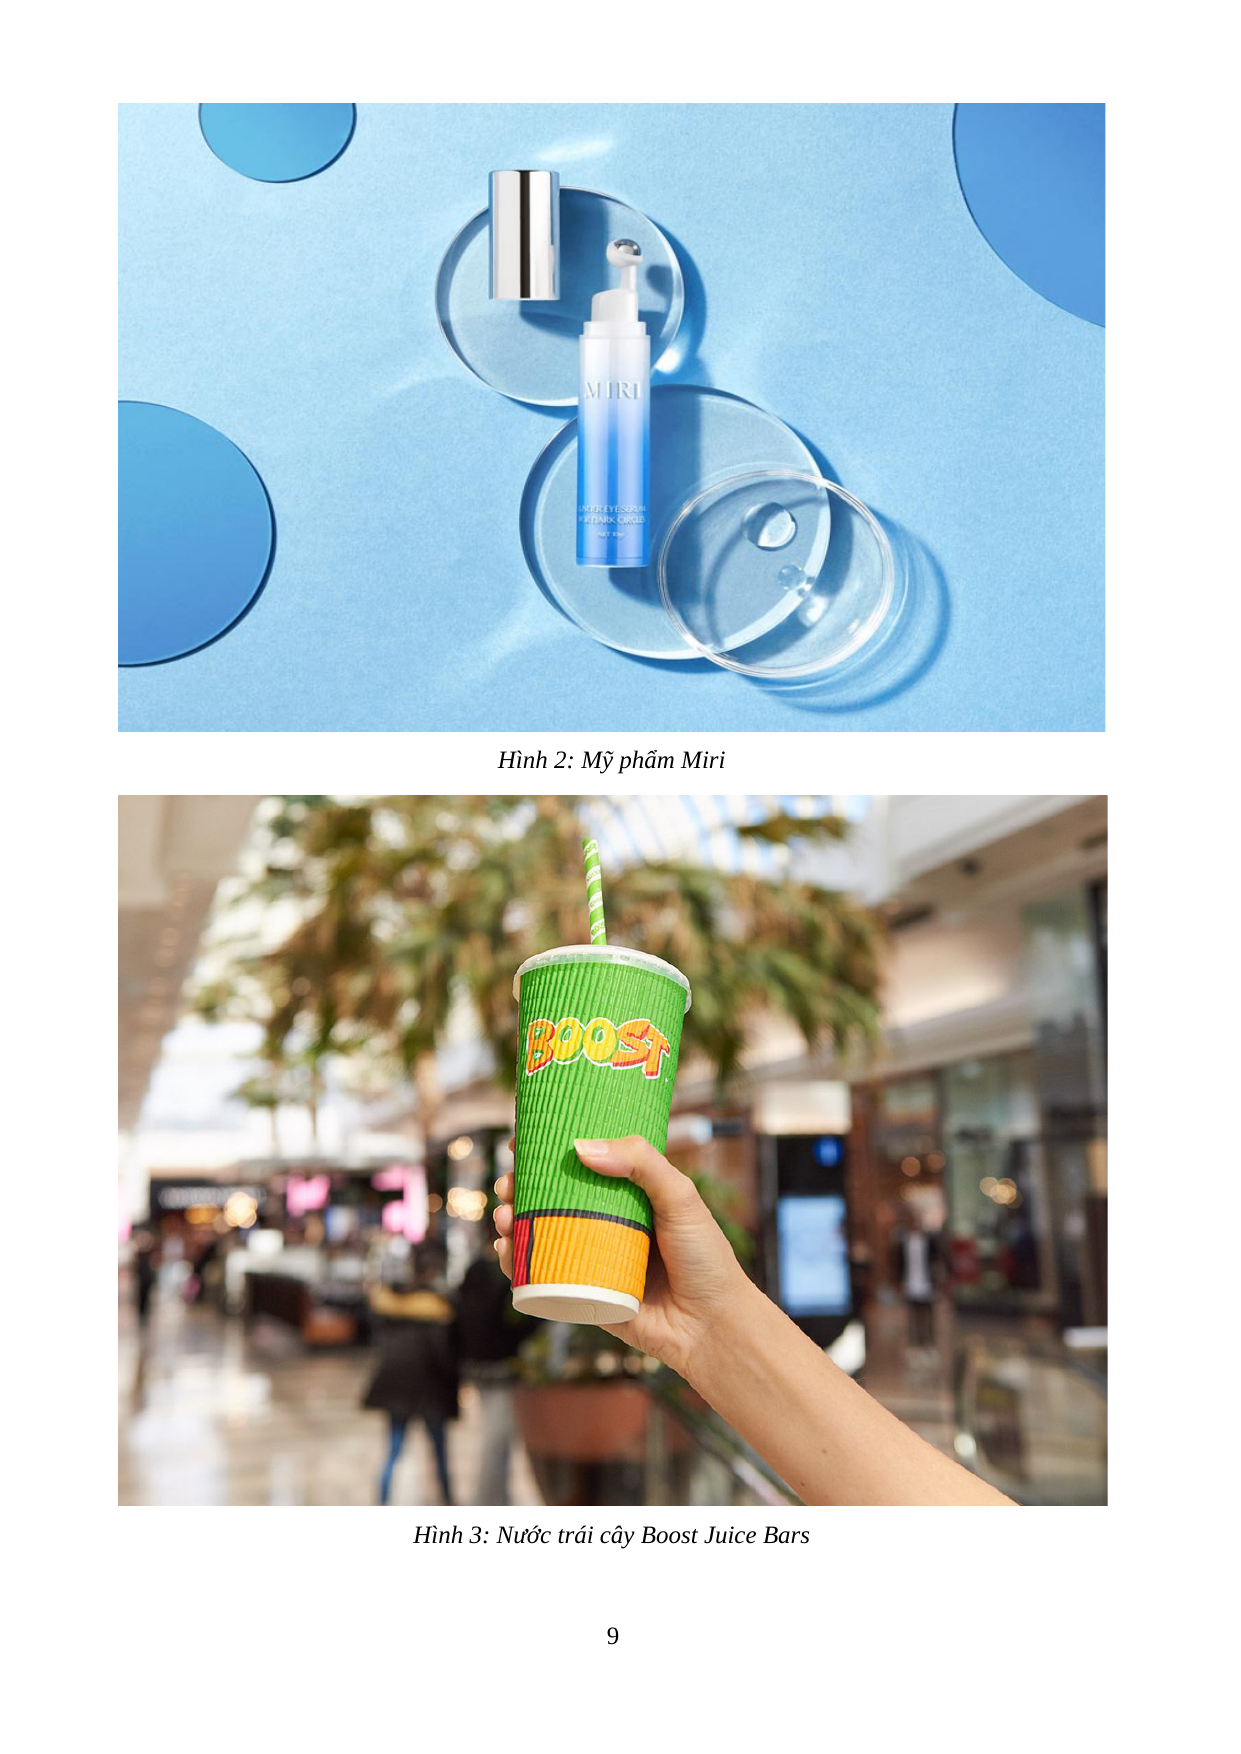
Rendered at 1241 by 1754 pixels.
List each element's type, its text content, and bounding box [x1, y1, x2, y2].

text Hình 3: Nước trái cây Boost Juice Bars [118, 1520, 1107, 1549]
picture [118, 795, 1108, 1506]
text Hình 2: Mỹ phẩm Miri [118, 746, 1107, 774]
picture [118, 103, 1106, 732]
